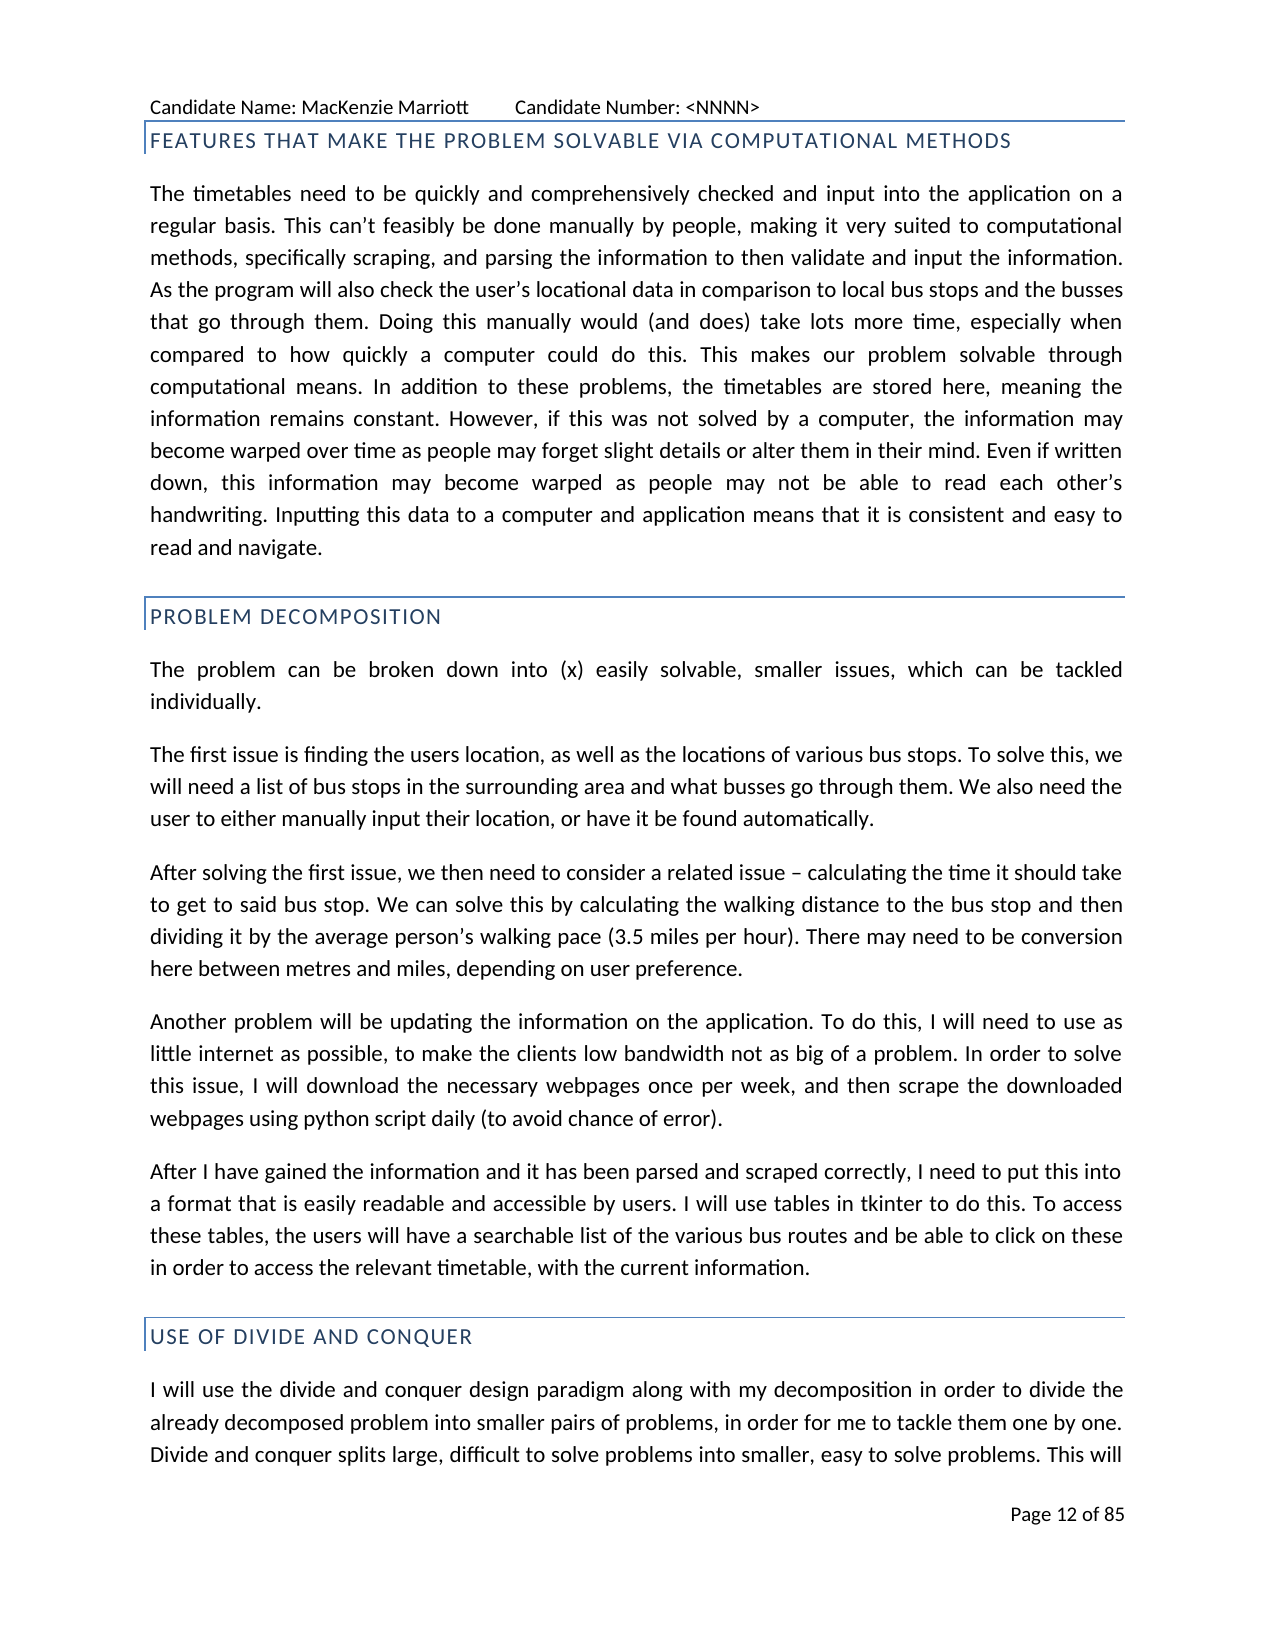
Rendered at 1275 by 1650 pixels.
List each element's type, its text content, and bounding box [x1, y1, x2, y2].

text The problem can be broken down into (x) easily solvable, smaller issues, which can be tackled individually. [150, 655, 1125, 715]
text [150, 1376, 1125, 1468]
text The first issue is finding the users location, as well as the locations of various bus stops. To solve this, we will need a list of bus stops in the surrounding area and what busses go through them. We also need the user to either manually input their location, or have it be found automatically. [150, 740, 1125, 833]
text Another problem will be updating the information on the application. To do this, I will need to use as little internet as possible, to make the clients low bandwidth not as big of a problem. In order to solve this issue, I will download the necessary webpages once per week, and then scrape the downloaded webpages using python script daily (to avoid chance of error). [150, 1007, 1125, 1132]
subtitle Problem decomposition [146, 598, 1125, 630]
text After solving the first issue, we then need to consider a related issue – calculating the time it should take to get to said bus stop. We can solve this by calculating the walking distance to the bus stop and then dividing it by the average person’s walking pace (3.5 miles per hour). There may need to be conversion here between metres and miles, depending on user preference. [150, 858, 1125, 982]
text After I have gained the information and it has been parsed and scraped correctly, I need to put this into a format that is easily readable and accessible by users. I will use tables in tkinter to do this. To access these tables, the users will have a searchable list of the various bus routes and be able to click on these in order to access the relevant timetable, with the current information. [150, 1157, 1125, 1281]
text The timetables need to be quickly and comprehensively checked and input into the application on a regular basis. This can’t feasibly be done manually by people, making it very suited to computational methods, specifically scraping, and parsing the information to then validate and input the information. As the program will also check the user’s locational data in comparison to local bus stops and the busses that go through them. Doing this manually would (and does) take lots more time, especially when compared to how quickly a computer could do this. This makes our problem solvable through computational means. In addition to these problems, the timetables are stored here, meaning the information remains constant. However, if this was not solved by a computer, the information may become warped over time as people may forget slight details or alter them in their mind. Even if written down, this information may become warped as people may not be able to read each other’s handwriting. Inputting this data to a computer and application means that it is consistent and easy to read and navigate. [150, 179, 1125, 561]
subtitle Features that make the problem solvable via computational methods [146, 122, 1125, 154]
subtitle Use of divide and conquer [146, 1318, 1125, 1351]
